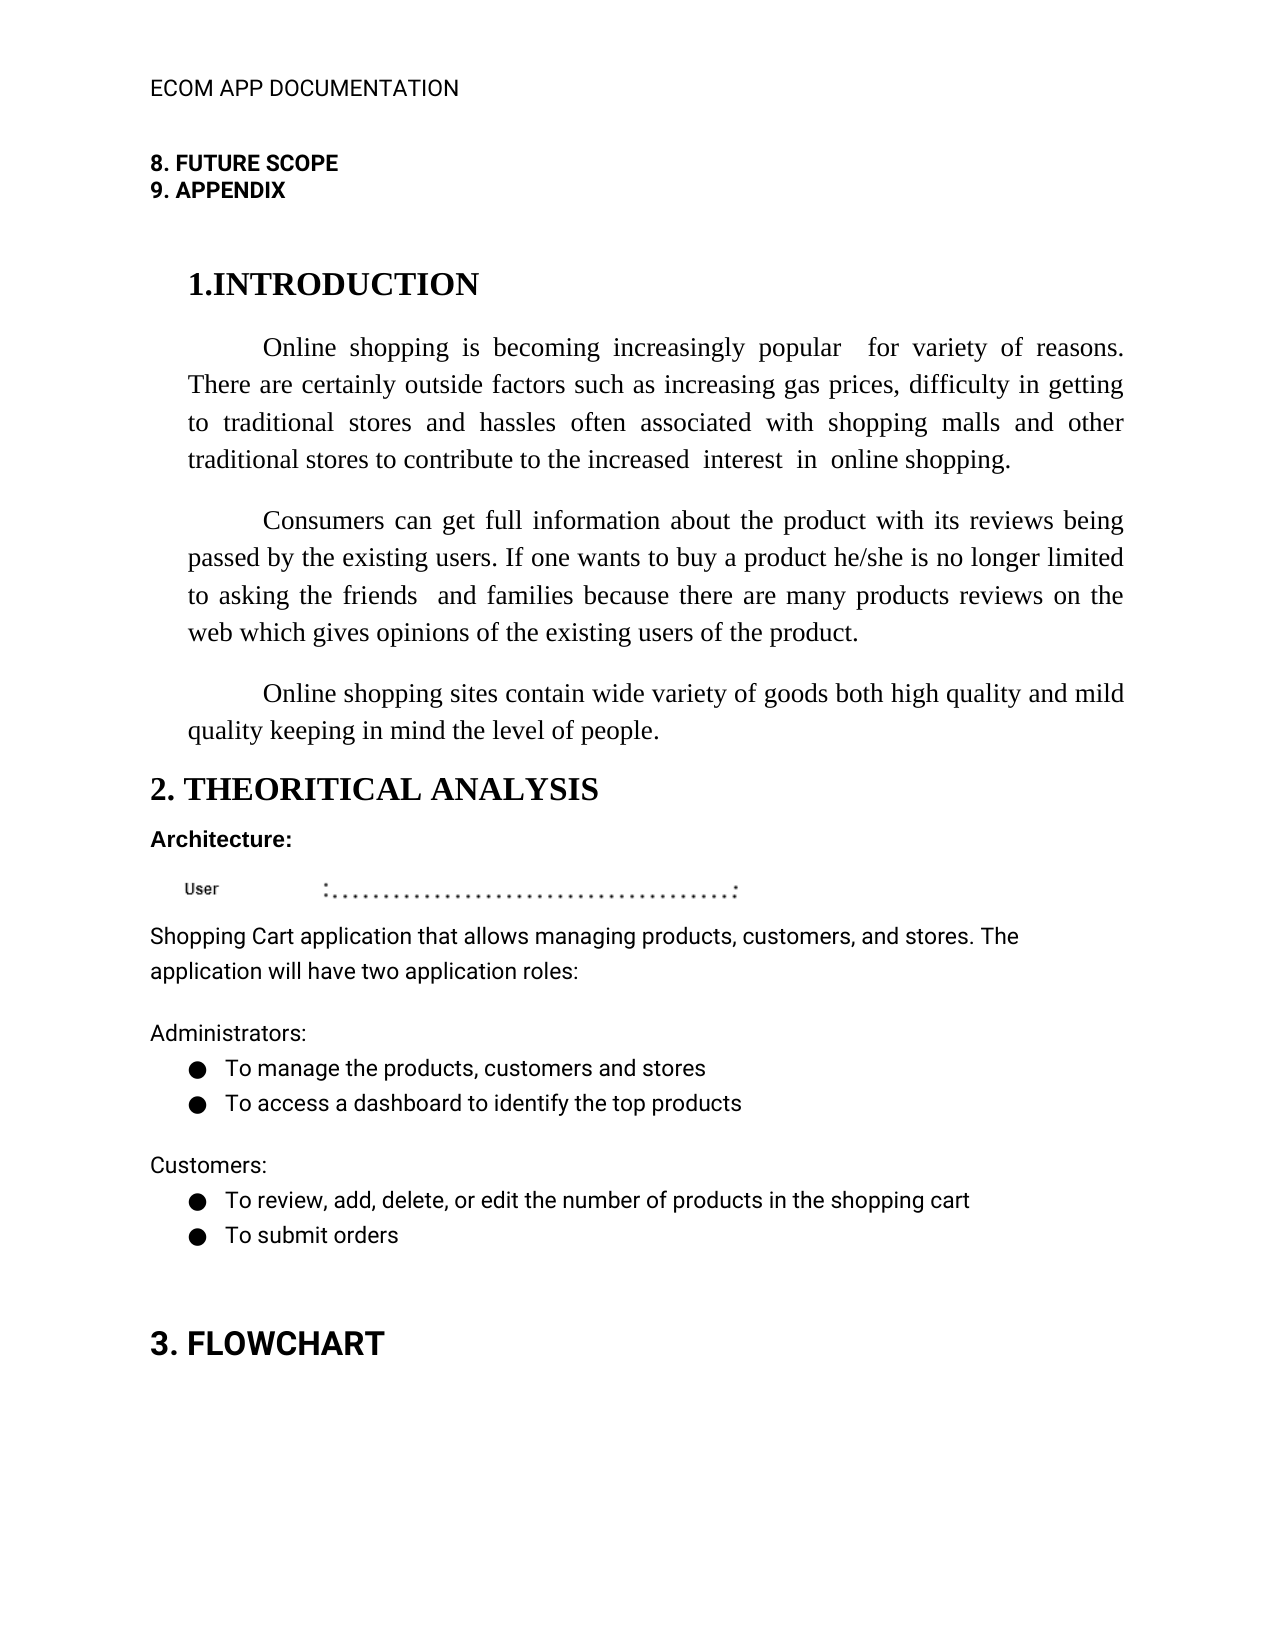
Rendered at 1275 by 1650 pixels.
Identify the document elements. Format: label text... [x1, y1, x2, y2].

list To review, add, delete, or edit the number of products in the shopping cart [187, 1180, 1125, 1215]
text Online shopping sites contain wide variety of goods both high quality and mild quality keeping in mind the level of people. [188, 672, 1125, 747]
text Administrators: [150, 1013, 1125, 1048]
text Customers: [150, 1145, 1125, 1180]
text 8. FUTURE SCOPE [150, 150, 1125, 177]
text Consumers can get full information about the product with its reviews being passed by the existing users. If one wants to buy a product he/she is no longer limited to asking the friends and families because there are many products reviews on the web which gives opinions of the existing users of the product. [188, 499, 1125, 649]
list To submit orders [187, 1215, 1125, 1250]
text Architecture: [150, 820, 1125, 855]
text Shopping Cart application that allows managing products, customers, and stores. The application will have two application roles: [150, 917, 1125, 987]
list To access a dashboard to identify the top products [187, 1083, 1125, 1118]
picture [150, 881, 1125, 910]
text Online shopping is becoming increasingly popular for variety of reasons. There are certainly outside factors such as increasing gas prices, difficulty in getting to traditional stores and hassles often associated with shopping malls and other traditional stores to contribute to the increased interest in online shopping. [188, 326, 1125, 476]
text 1.INTRODUCTION [188, 266, 1125, 303]
text 9. APPENDIX [150, 177, 1125, 204]
text 3. FLOWCHART [150, 1324, 1125, 1363]
list To manage the products, customers and stores [187, 1048, 1125, 1083]
text 2. THEORITICAL ANALYSIS [150, 770, 1125, 807]
